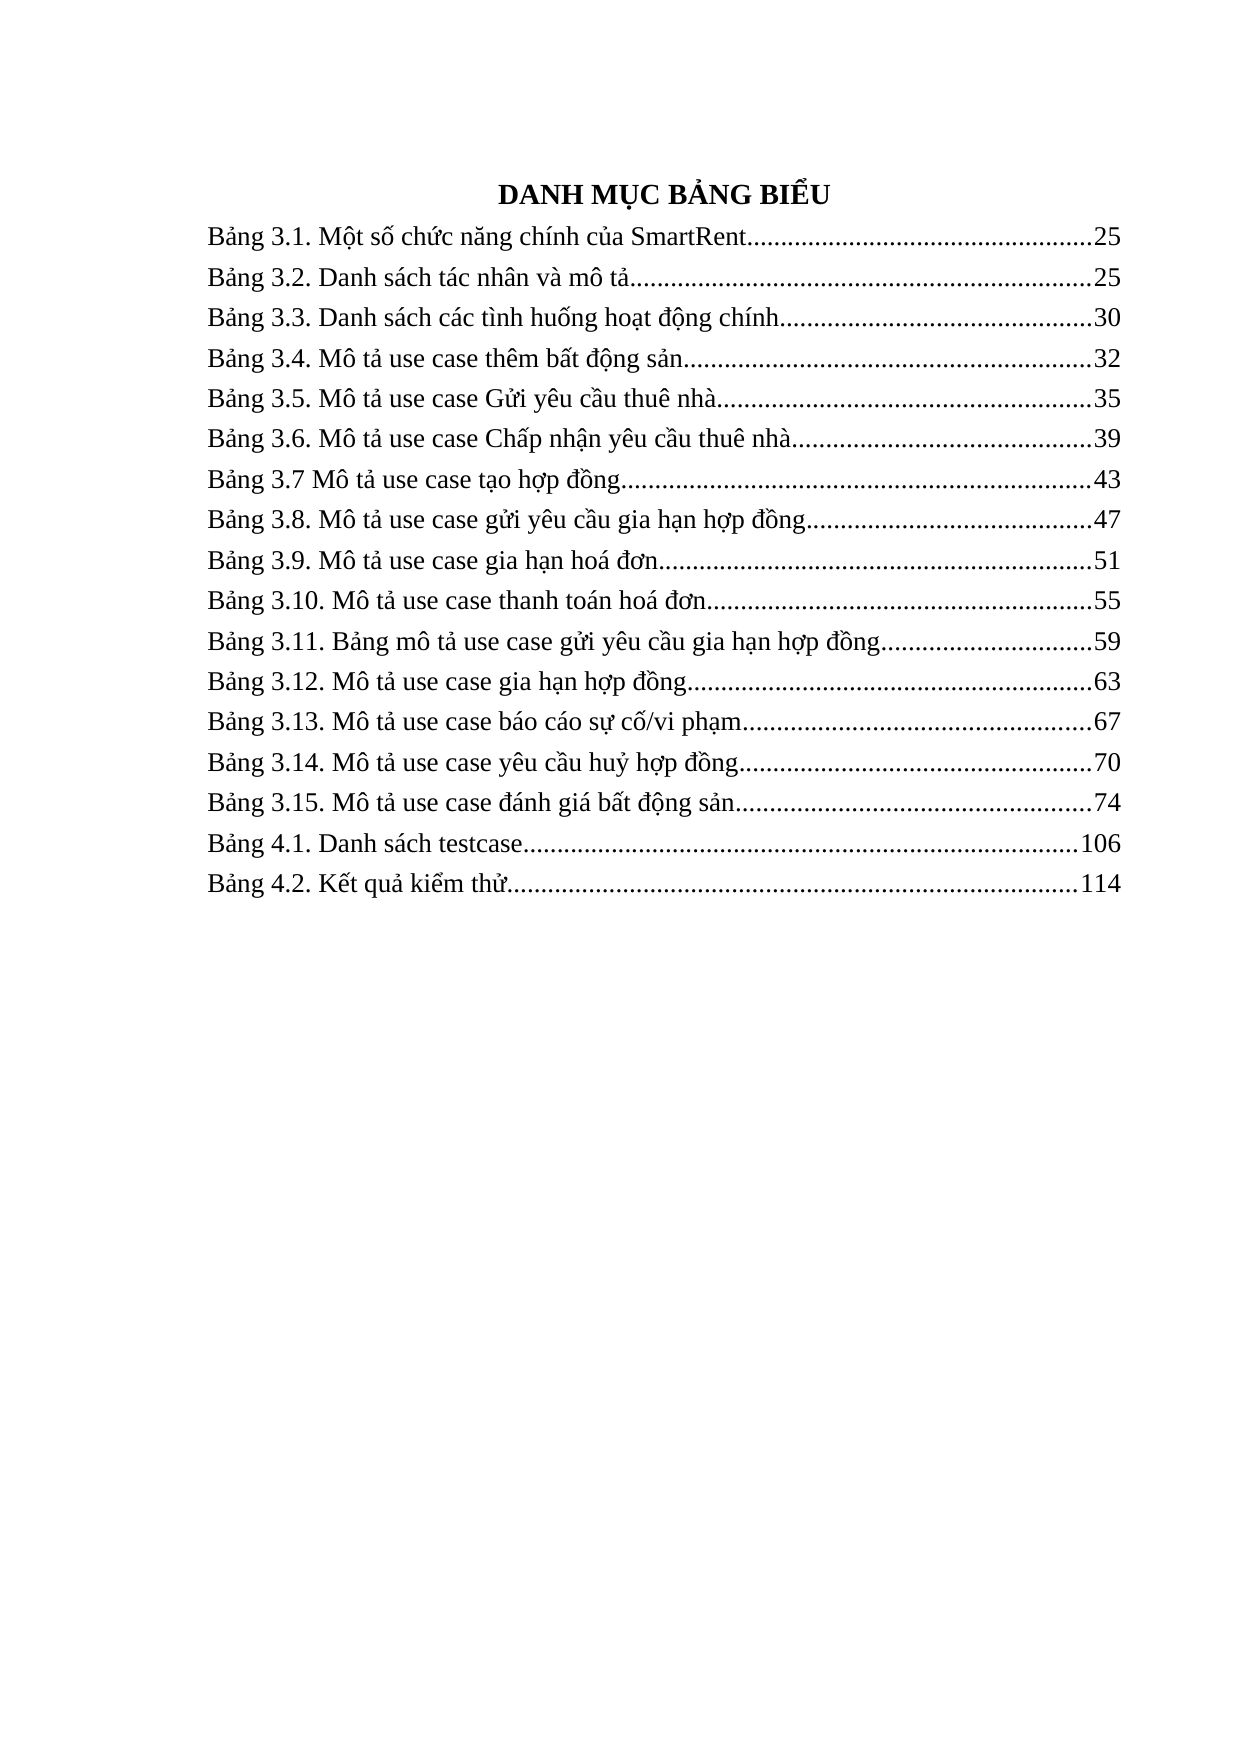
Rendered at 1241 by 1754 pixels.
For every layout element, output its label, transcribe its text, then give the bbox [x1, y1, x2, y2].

text Bảng 3.4. Mô tả use case thêm bất động sản 32 [207, 342, 1122, 373]
text Bảng 4.1. Danh sách testcase 106 [207, 827, 1122, 858]
text Bảng 3.5. Mô tả use case Gửi yêu cầu thuê nhà 35 [207, 382, 1122, 413]
text Bảng 3.11. Bảng mô tả use case gửi yêu cầu gia hạn hợp đồng 59 [207, 625, 1122, 656]
text Bảng 4.2. Kết quả kiểm thử 114 [207, 867, 1122, 898]
text Bảng 3.15. Mô tả use case đánh giá bất động sản 74 [207, 786, 1122, 817]
text Bảng 3.3. Danh sách các tình huống hoạt động chính 30 [207, 301, 1122, 332]
text Bảng 3.12. Mô tả use case gia hạn hợp đồng 63 [207, 665, 1122, 696]
text Bảng 3.9. Mô tả use case gia hạn hoá đơn 51 [207, 544, 1122, 575]
text Bảng 3.14. Mô tả use case yêu cầu huỷ hợp đồng 70 [207, 746, 1122, 777]
text Bảng 3.8. Mô tả use case gửi yêu cầu gia hạn hợp đồng 47 [207, 503, 1122, 534]
text Bảng 3.6. Mô tả use case Chấp nhận yêu cầu thuê nhà 39 [207, 423, 1122, 454]
text Bảng 3.2. Danh sách tác nhân và mô tả 25 [207, 261, 1122, 292]
text Bảng 3.1. Một số chức năng chính của SmartRent 25 [207, 221, 1122, 252]
text Bảng 3.13. Mô tả use case báo cáo sự cố/vi phạm 67 [207, 706, 1122, 737]
text Bảng 3.7 Mô tả use case tạo hợp đồng 43 [207, 463, 1122, 494]
text Bảng 3.10. Mô tả use case thanh toán hoá đơn 55 [207, 584, 1122, 615]
subtitle DANH MỤC BẢNG BIỂU [207, 177, 1122, 211]
